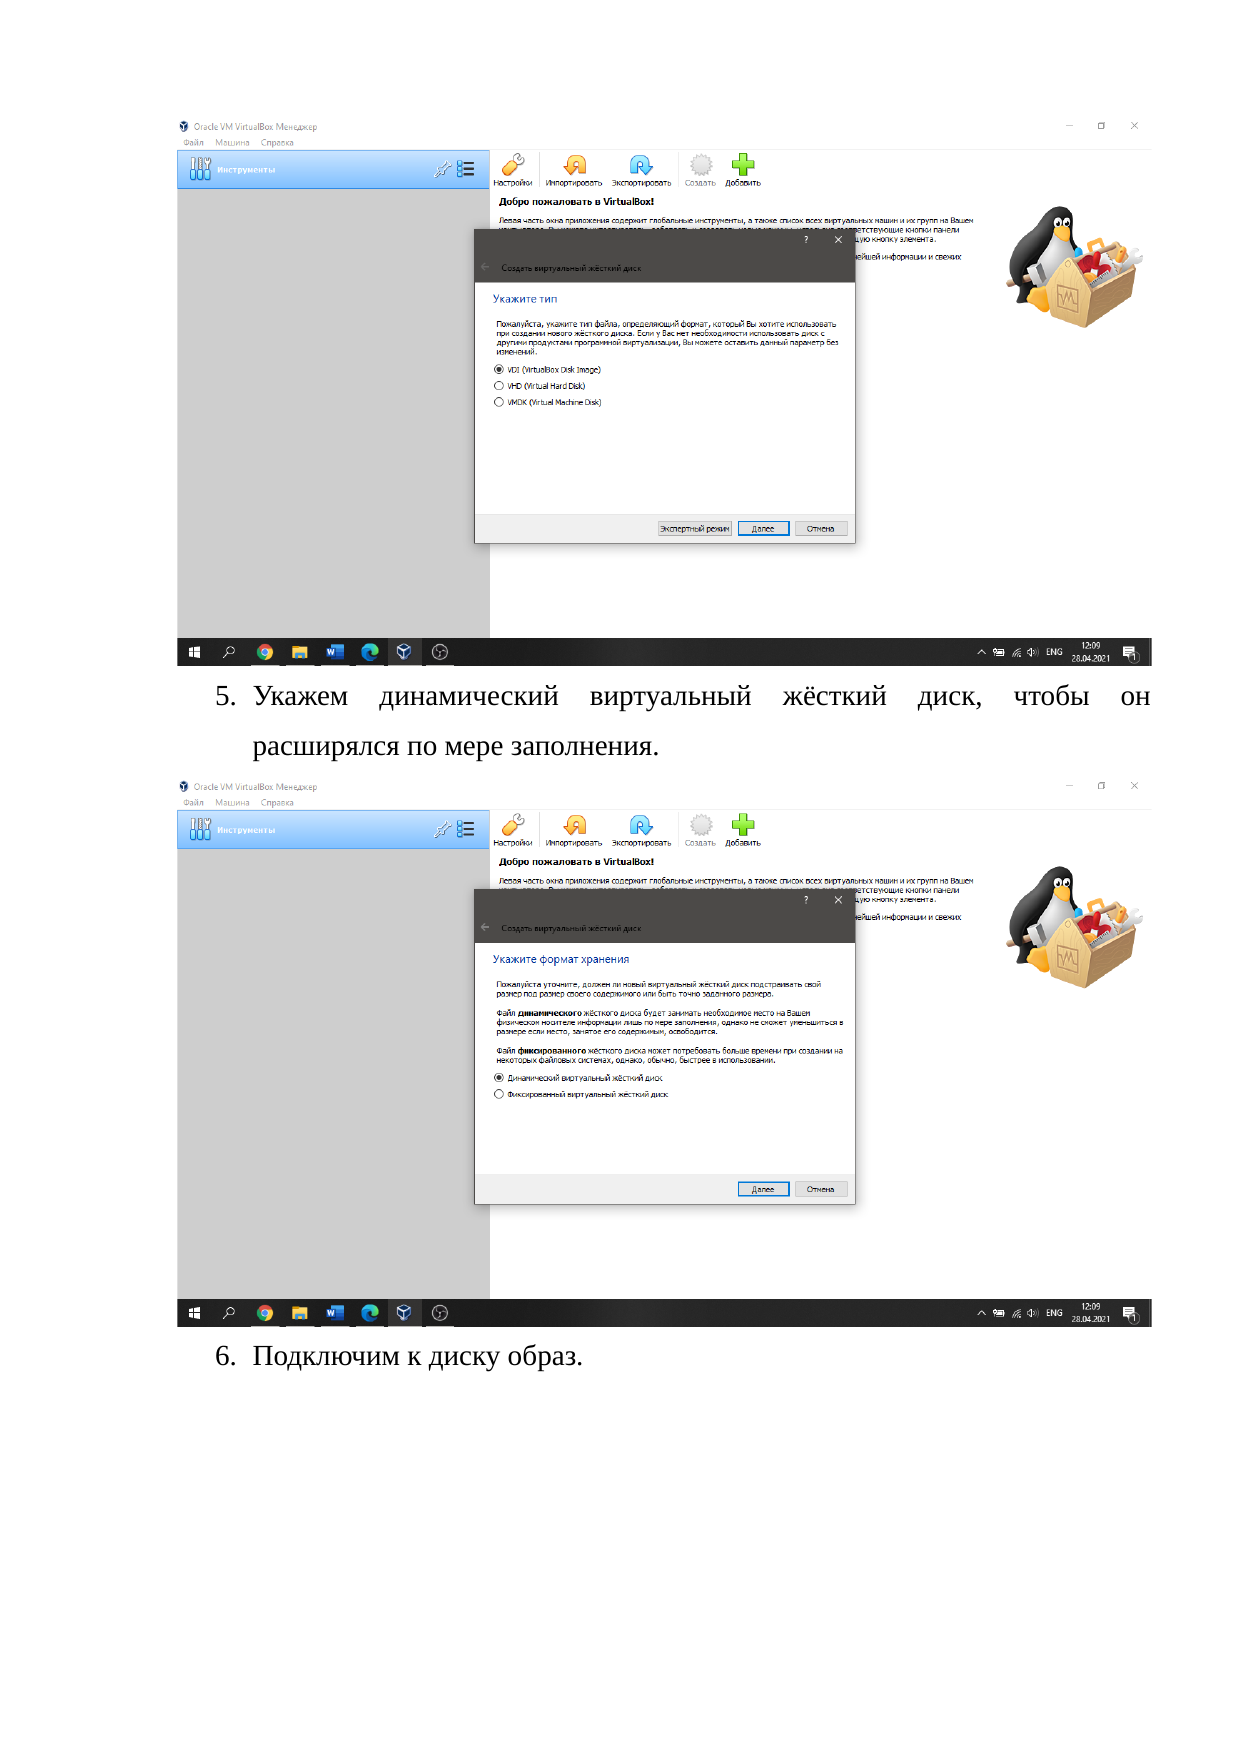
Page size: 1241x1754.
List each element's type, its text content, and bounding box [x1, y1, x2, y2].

list Укажем динамический виртуальный жёсткий диск, чтобы он расширялся по мере заполнения. [215, 678, 1152, 762]
picture [177, 778, 1152, 1327]
list Подключим к диску образ. [215, 1338, 1152, 1372]
picture [177, 118, 1152, 666]
